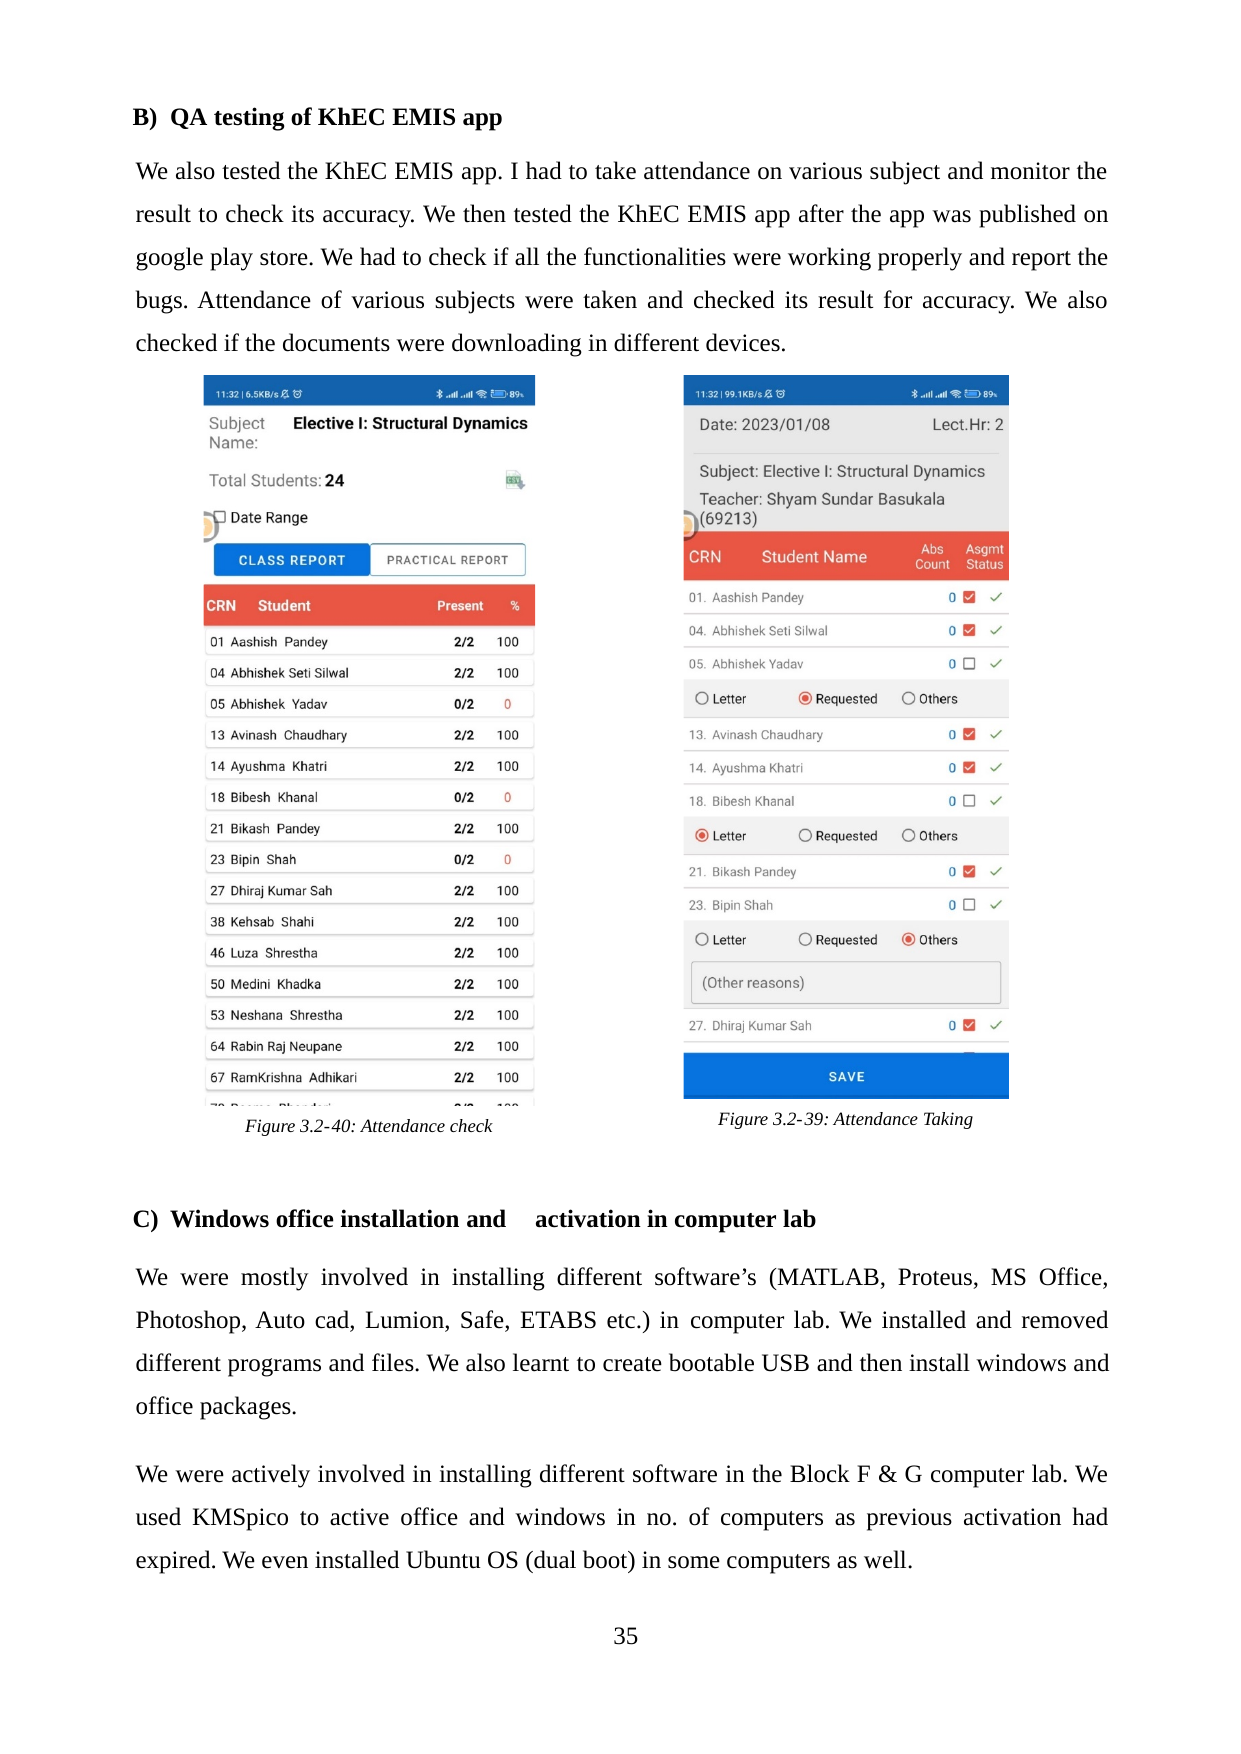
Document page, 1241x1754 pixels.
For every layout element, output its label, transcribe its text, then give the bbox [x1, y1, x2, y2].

text We were actively involved in installing different software in the Block F & G computer lab. We used KMSpico to active office and windows in no. of computers as previous activation had expired. We even installed Ubuntu OS (dual boot) in some computers as well. [135, 1459, 1109, 1574]
text We also tested the KhEC EMIS app. I had to take attendance on various subject and monitor the result to check its accuracy. We then tested the KhEC EMIS app after the app was published on google play store. We had to check if all the functionalities were working properly and report the bugs. Attendance of various subjects were taken and checked its result for accuracy. We also checked if the documents were downloading in different devices. [135, 156, 1109, 357]
text We were mostly involved in installing different software’s (MATLAB, Proteus, MS Office, Photoshop, Auto cad, Lumion, Safe, ETABS etc.) in computer lab. We installed and removed different programs and files. We also learnt to create bootable USB and then install windows and office packages. [135, 1262, 1109, 1420]
list QA testing of KhEC EMIS app [132, 102, 1115, 131]
picture [203, 375, 536, 1106]
list Windows office installation and activation in computer lab [132, 1204, 1115, 1232]
picture [683, 375, 1009, 1099]
